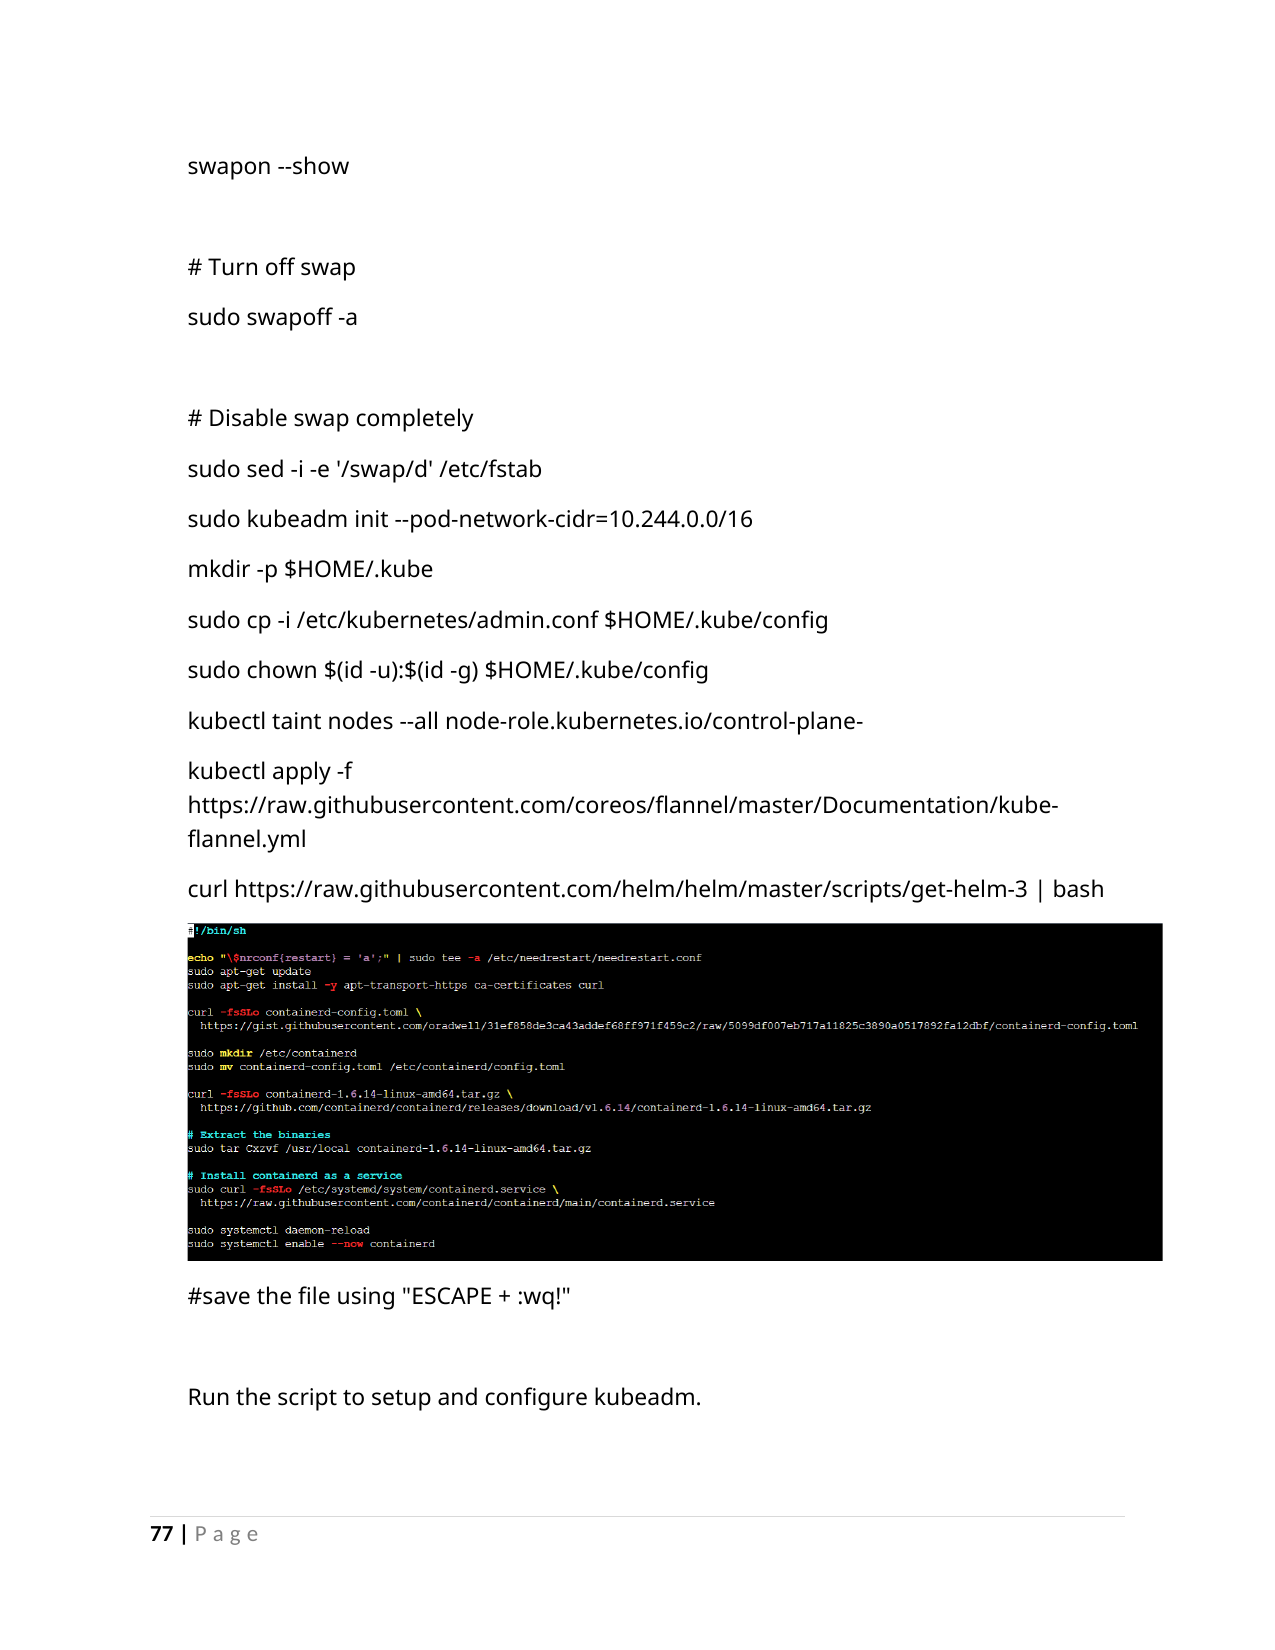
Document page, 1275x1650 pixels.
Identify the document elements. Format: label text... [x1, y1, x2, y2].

text sudo chown $(id -u):$(id -g) $HOME/.kube/config [187, 654, 1125, 685]
text # Turn off swap [187, 251, 1125, 282]
text Run the script to setup and configure kubeadm. [187, 1381, 1125, 1412]
text kubectl taint nodes --all node-role.kubernetes.io/control-plane- [187, 704, 1125, 736]
text kubectl apply -f https://raw.githubusercontent.com/coreos/flannel/master/Documentation/kube-flannel.yml [187, 755, 1125, 854]
text sudo swapoff -a [187, 301, 1125, 332]
text #save the file using "ESCAPE + :wq!" [187, 1280, 1125, 1311]
text sudo sed -i -e '/swap/d' /etc/fstab [187, 452, 1125, 484]
text swapon --show [187, 150, 1125, 181]
text # Disable swap completely [187, 402, 1125, 433]
text mkdir -p $HOME/.kube [187, 553, 1125, 584]
text curl https://raw.githubusercontent.com/helm/helm/master/scripts/get-helm-3 | bash [187, 873, 1125, 904]
text sudo cp -i /etc/kubernetes/admin.conf $HOME/.kube/config [187, 604, 1125, 635]
text sudo kubeadm init --pod-network-cidr=10.244.0.0/16 [187, 503, 1125, 534]
picture [187, 923, 1163, 1261]
